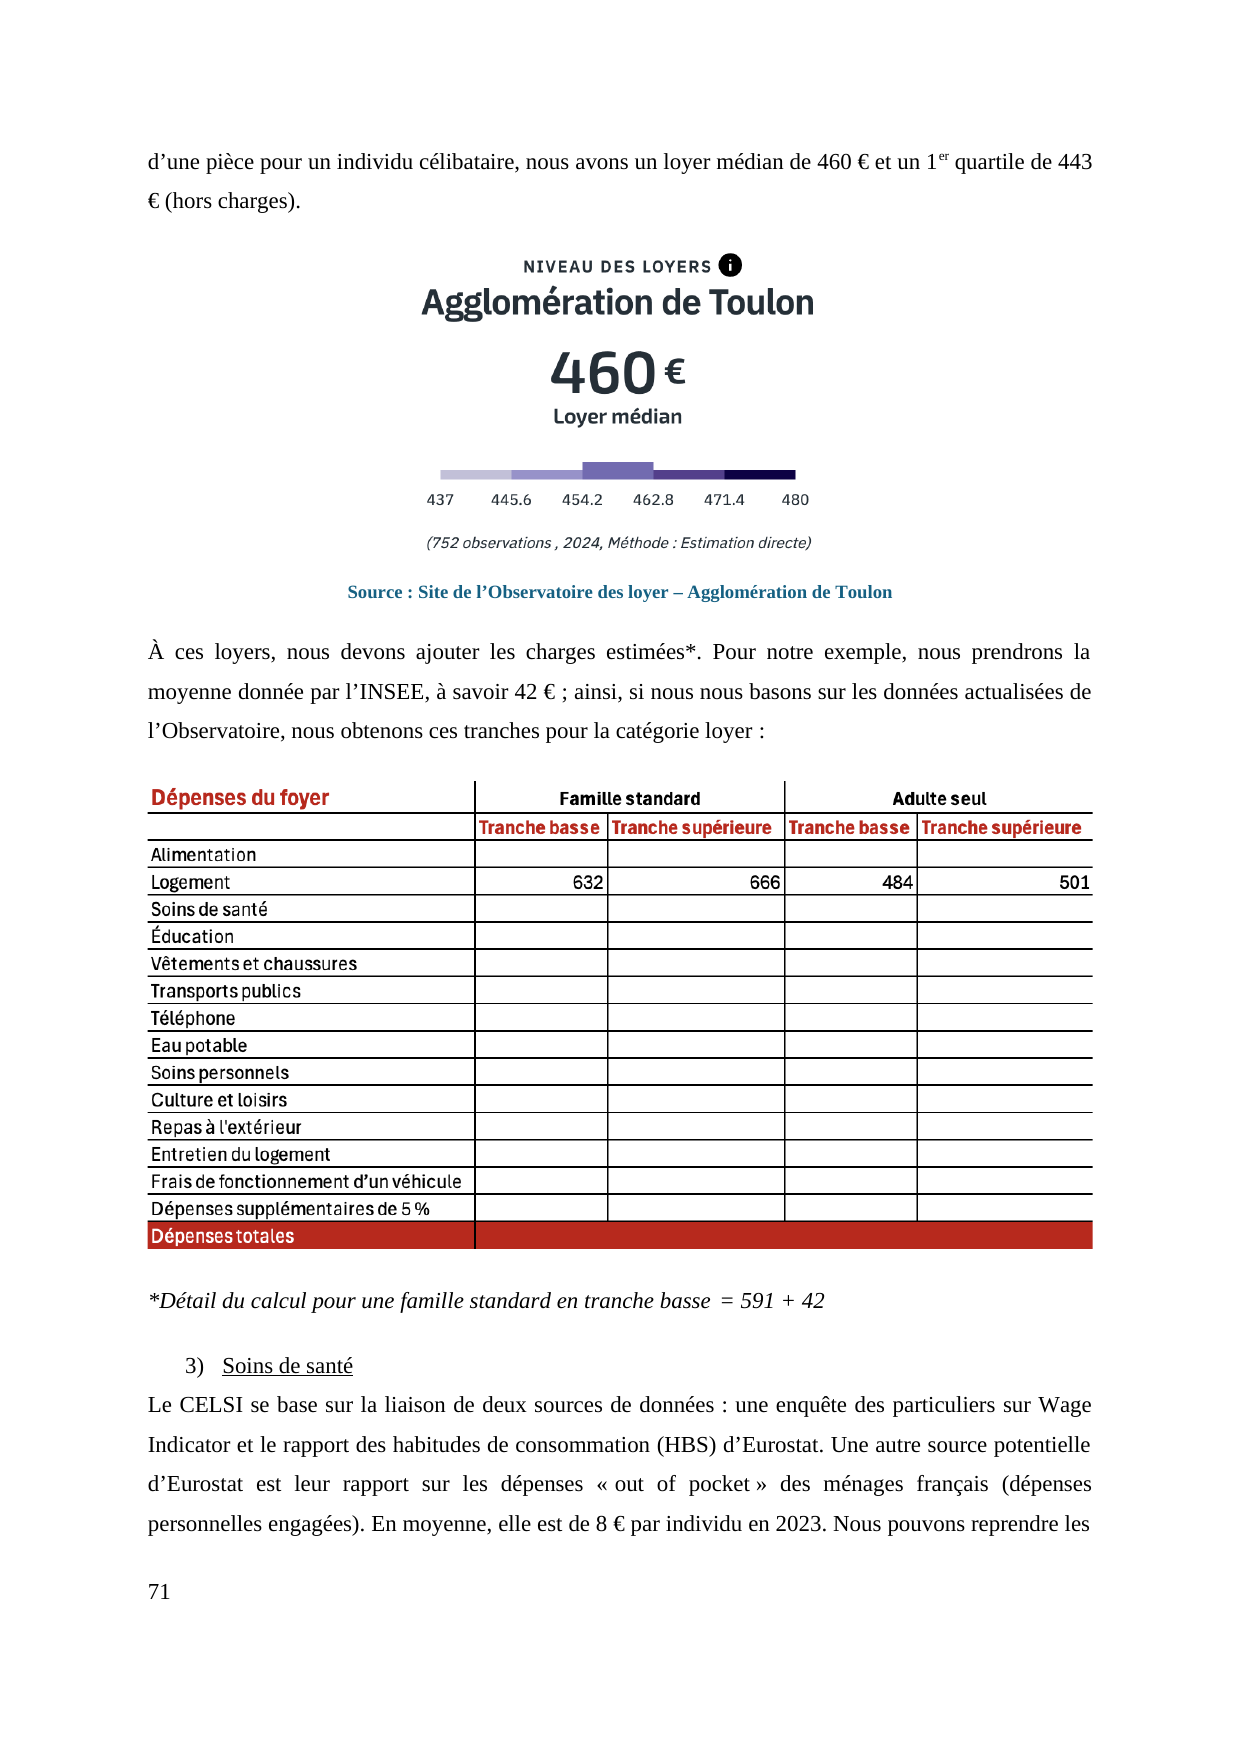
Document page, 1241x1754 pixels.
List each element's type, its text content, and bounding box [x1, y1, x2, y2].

list Soins de santé [185, 1352, 1092, 1378]
text À ces loyers, nous devons ajouter les charges estimées*. Pour notre exemple, nous prendrons la moyenne donnée par l’INSEE, à savoir 42 € ; ainsi, si nous nous basons sur les données actualisées de l’Observatoire, nous obtenons ces tranches pour la catégorie loyer : [148, 638, 1092, 743]
text Source : Site de l’Observatoire des loyer – Agglomération de Toulon [148, 581, 1092, 602]
text *Détail du calcul pour une famille standard en tranche basse = 591 + 42 [148, 1287, 1092, 1313]
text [148, 1391, 1092, 1536]
picture [292, 226, 949, 568]
picture [147, 781, 1093, 1249]
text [148, 148, 1092, 213]
